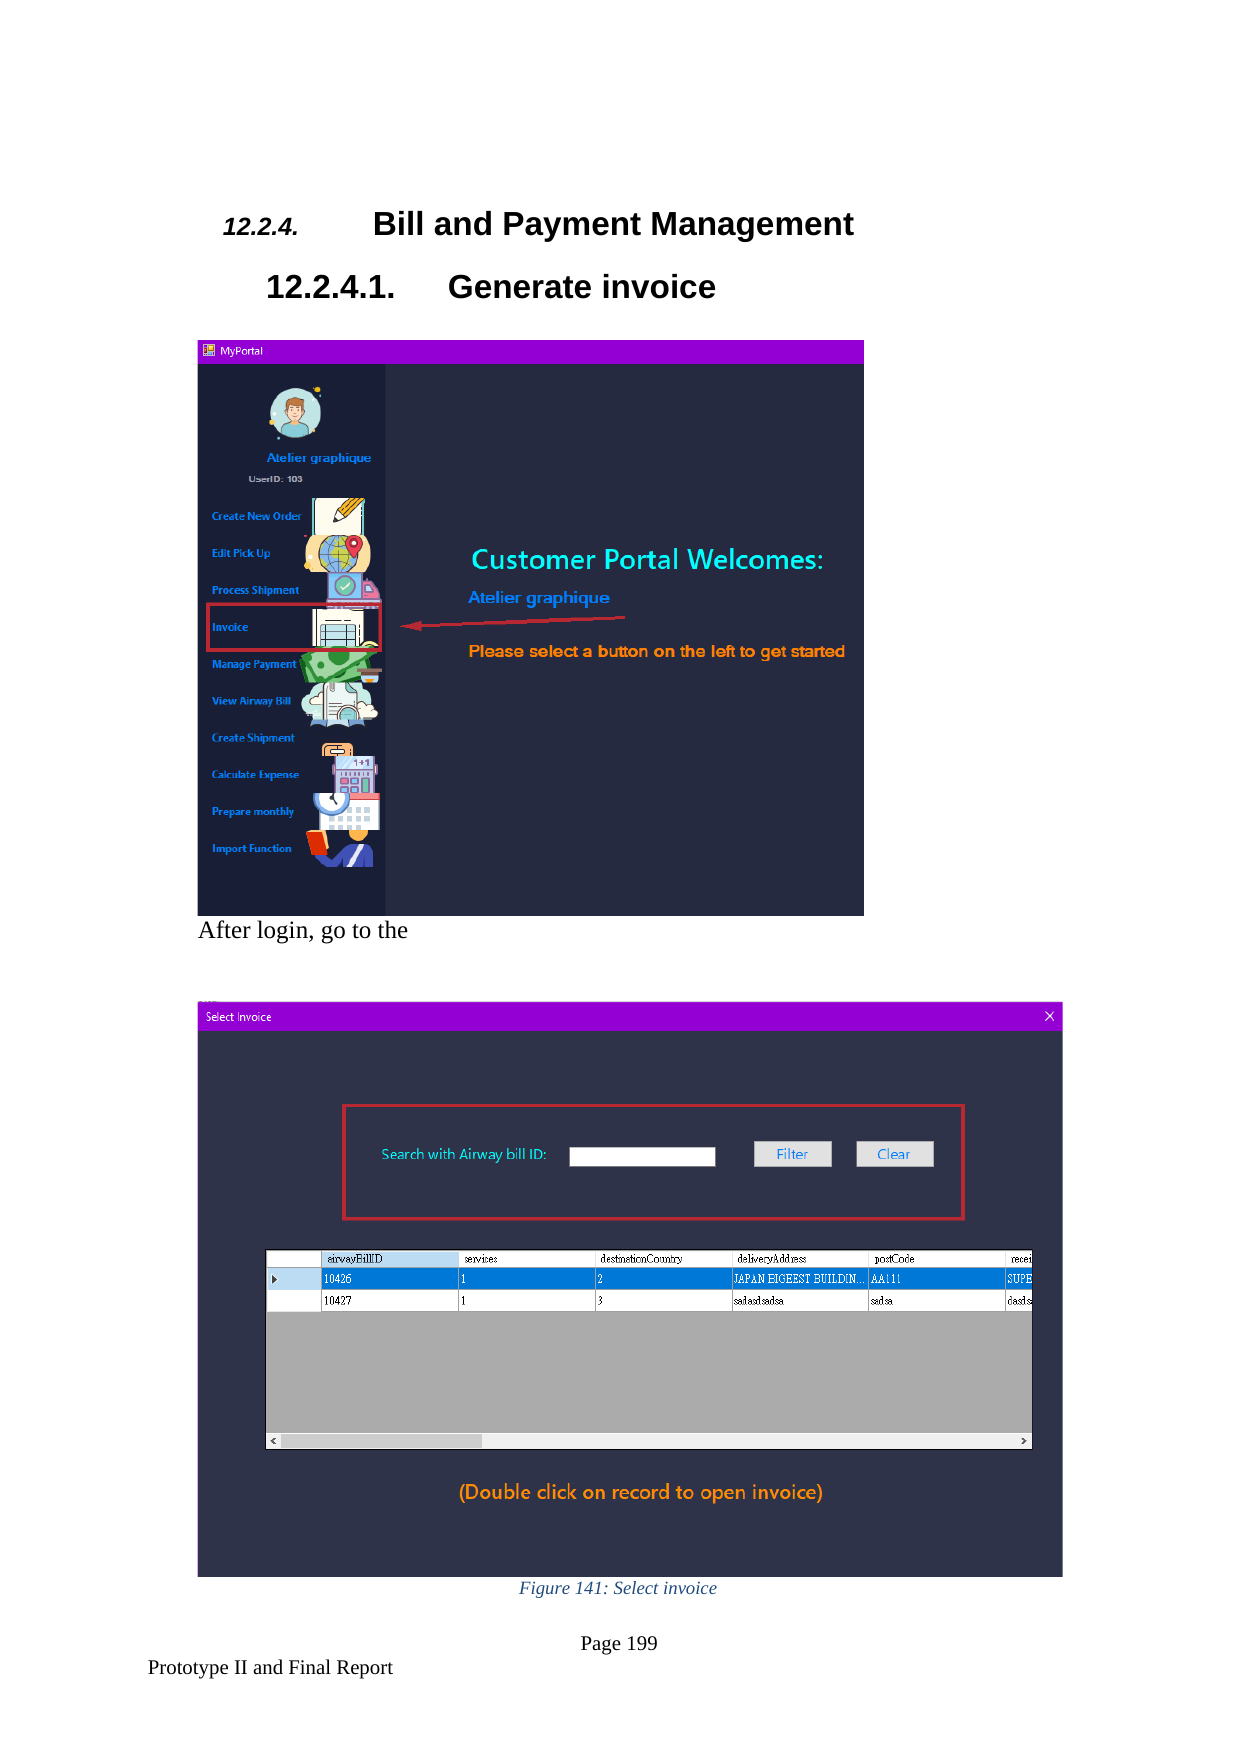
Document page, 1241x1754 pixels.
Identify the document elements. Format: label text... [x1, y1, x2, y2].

picture [197, 1001, 1063, 1577]
subtitle Bill and Payment Management [223, 204, 1090, 242]
text After login, go to the [148, 916, 1090, 944]
subtitle Generate invoice [266, 267, 1090, 306]
picture [197, 340, 864, 916]
